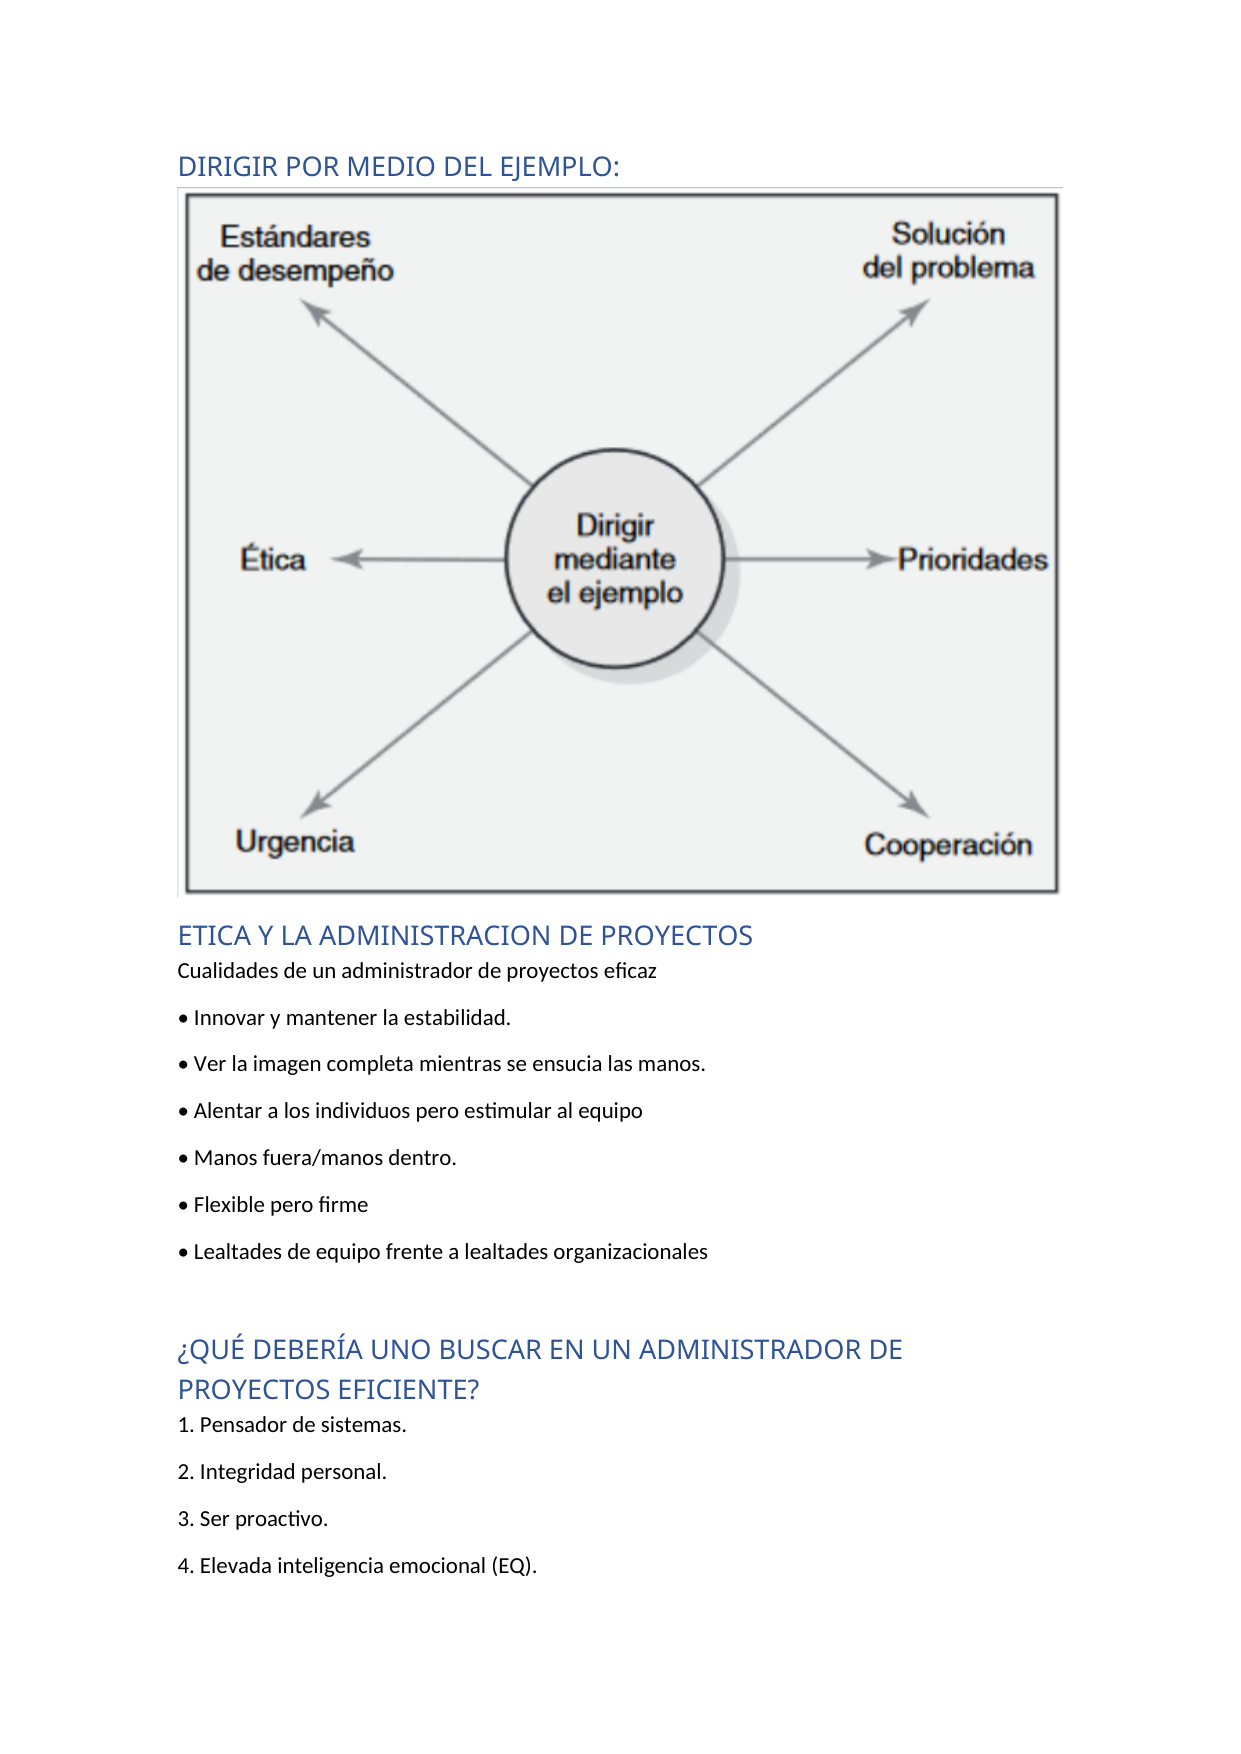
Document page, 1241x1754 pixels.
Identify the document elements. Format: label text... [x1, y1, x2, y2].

text 2. Integridad personal. [177, 1457, 1063, 1485]
text • Lealtades de equipo frente a lealtades organizacionales [177, 1237, 1063, 1265]
text • Flexible pero firme [177, 1190, 1063, 1218]
text 1. Pensador de sistemas. [177, 1410, 1063, 1438]
text 4. Elevada inteligencia emocional (EQ). [177, 1551, 1063, 1579]
subtitle DIRIGIR POR MEDIO DEL EJEMPLO: [177, 148, 1063, 184]
text Cualidades de un administrador de proyectos eficaz [177, 956, 1063, 984]
picture [177, 187, 1063, 898]
text • Ver la imagen completa mientras se ensucia las manos. [177, 1049, 1063, 1078]
subtitle ETICA Y LA ADMINISTRACION DE PROYECTOS [177, 916, 1063, 953]
text • Manos fuera/manos dentro. [177, 1143, 1063, 1171]
text • Innovar y mantener la estabilidad. [177, 1003, 1063, 1031]
text • Alentar a los individuos pero estimular al equipo [177, 1096, 1063, 1124]
text 3. Ser proactivo. [177, 1504, 1063, 1532]
subtitle ¿QUÉ DEBERÍA UNO BUSCAR EN UN ADMINISTRADOR DE PROYECTOS EFICIENTE? [177, 1331, 1063, 1407]
